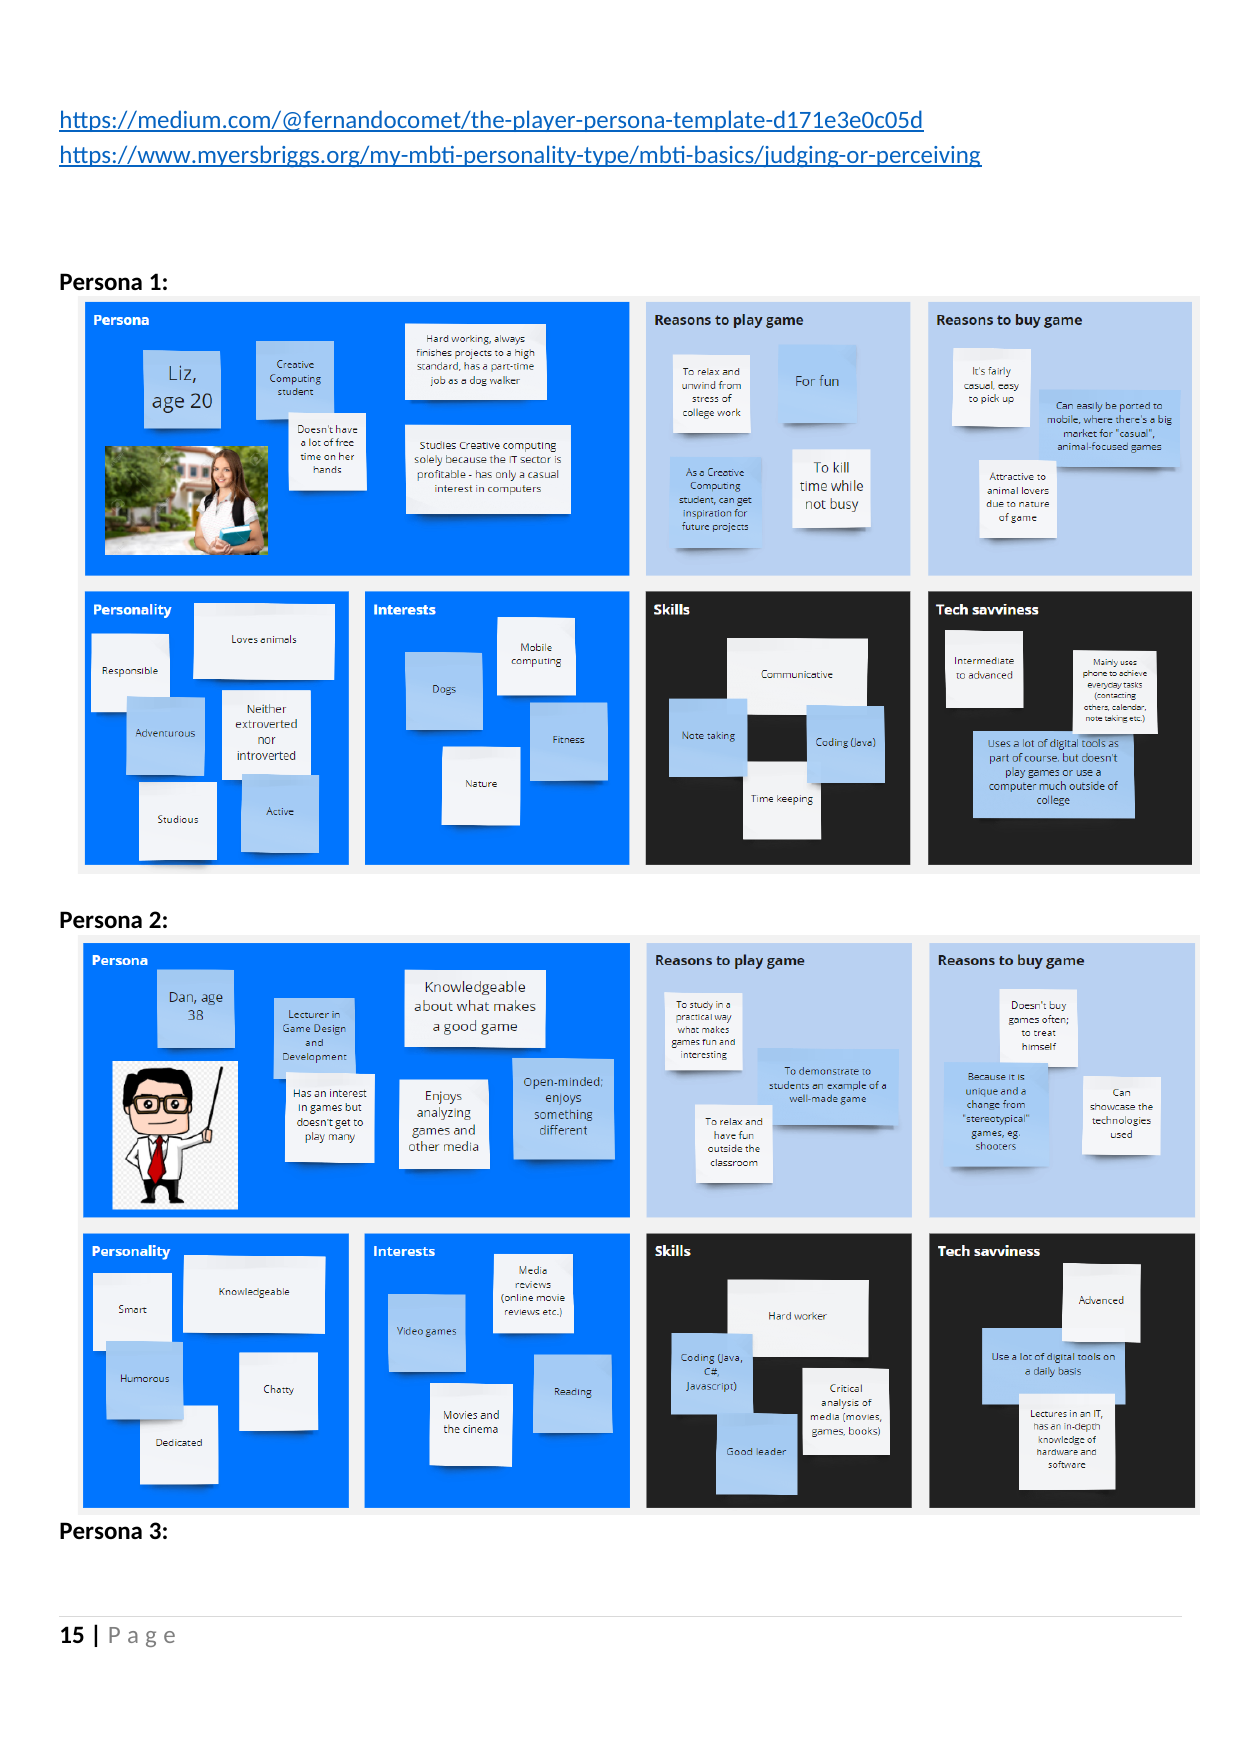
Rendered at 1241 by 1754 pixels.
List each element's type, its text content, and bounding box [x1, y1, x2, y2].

text Persona 1: [59, 266, 1182, 296]
text Persona 3: [59, 1515, 1182, 1545]
text https://www.myersbriggs.org/my-mbti-personality-type/mbti-basics/judging-or-perceiving [59, 139, 1182, 170]
text https://medium.com/@fernandocomet/the-player-persona-template-d171e3e0c05d [59, 104, 1182, 135]
text Persona 2: [59, 904, 1182, 935]
